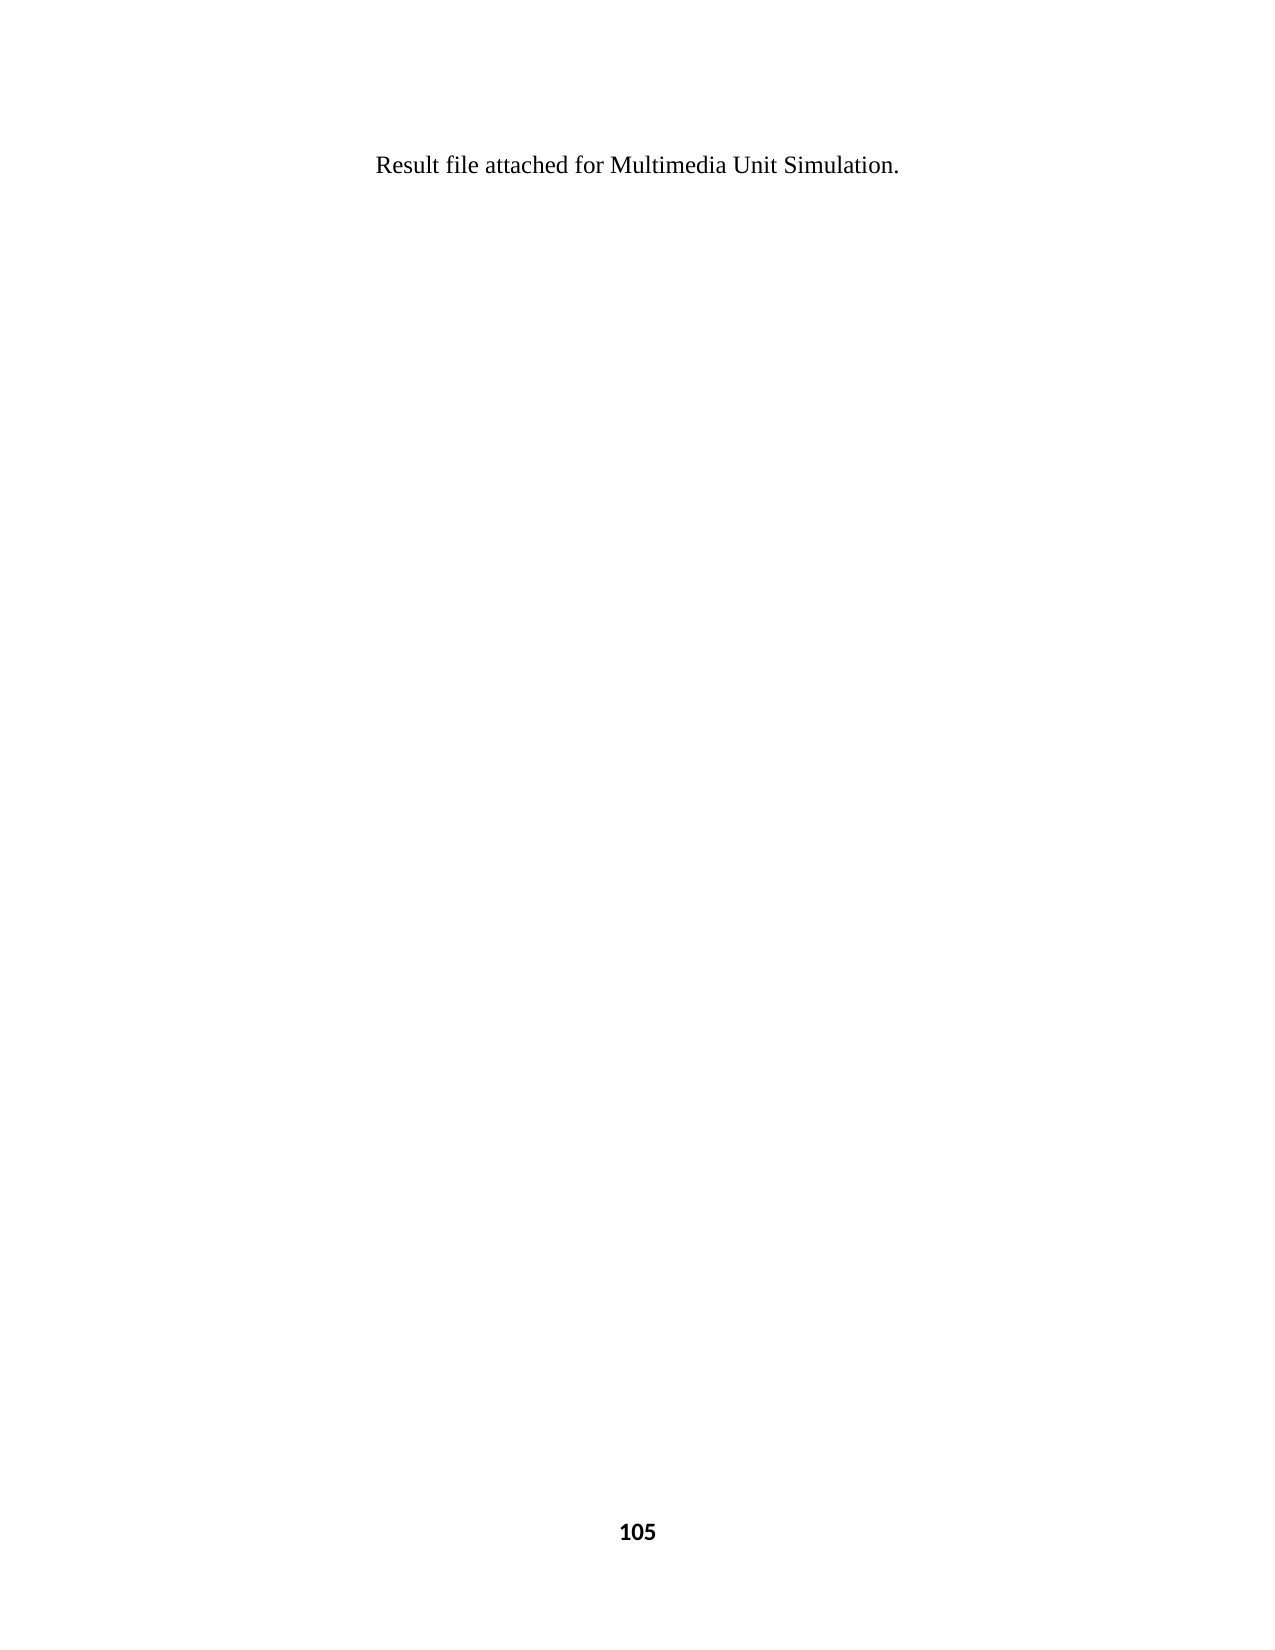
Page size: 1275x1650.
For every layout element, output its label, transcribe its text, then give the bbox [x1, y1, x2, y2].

text Result file attached for Multimedia Unit Simulation. [150, 150, 1125, 179]
